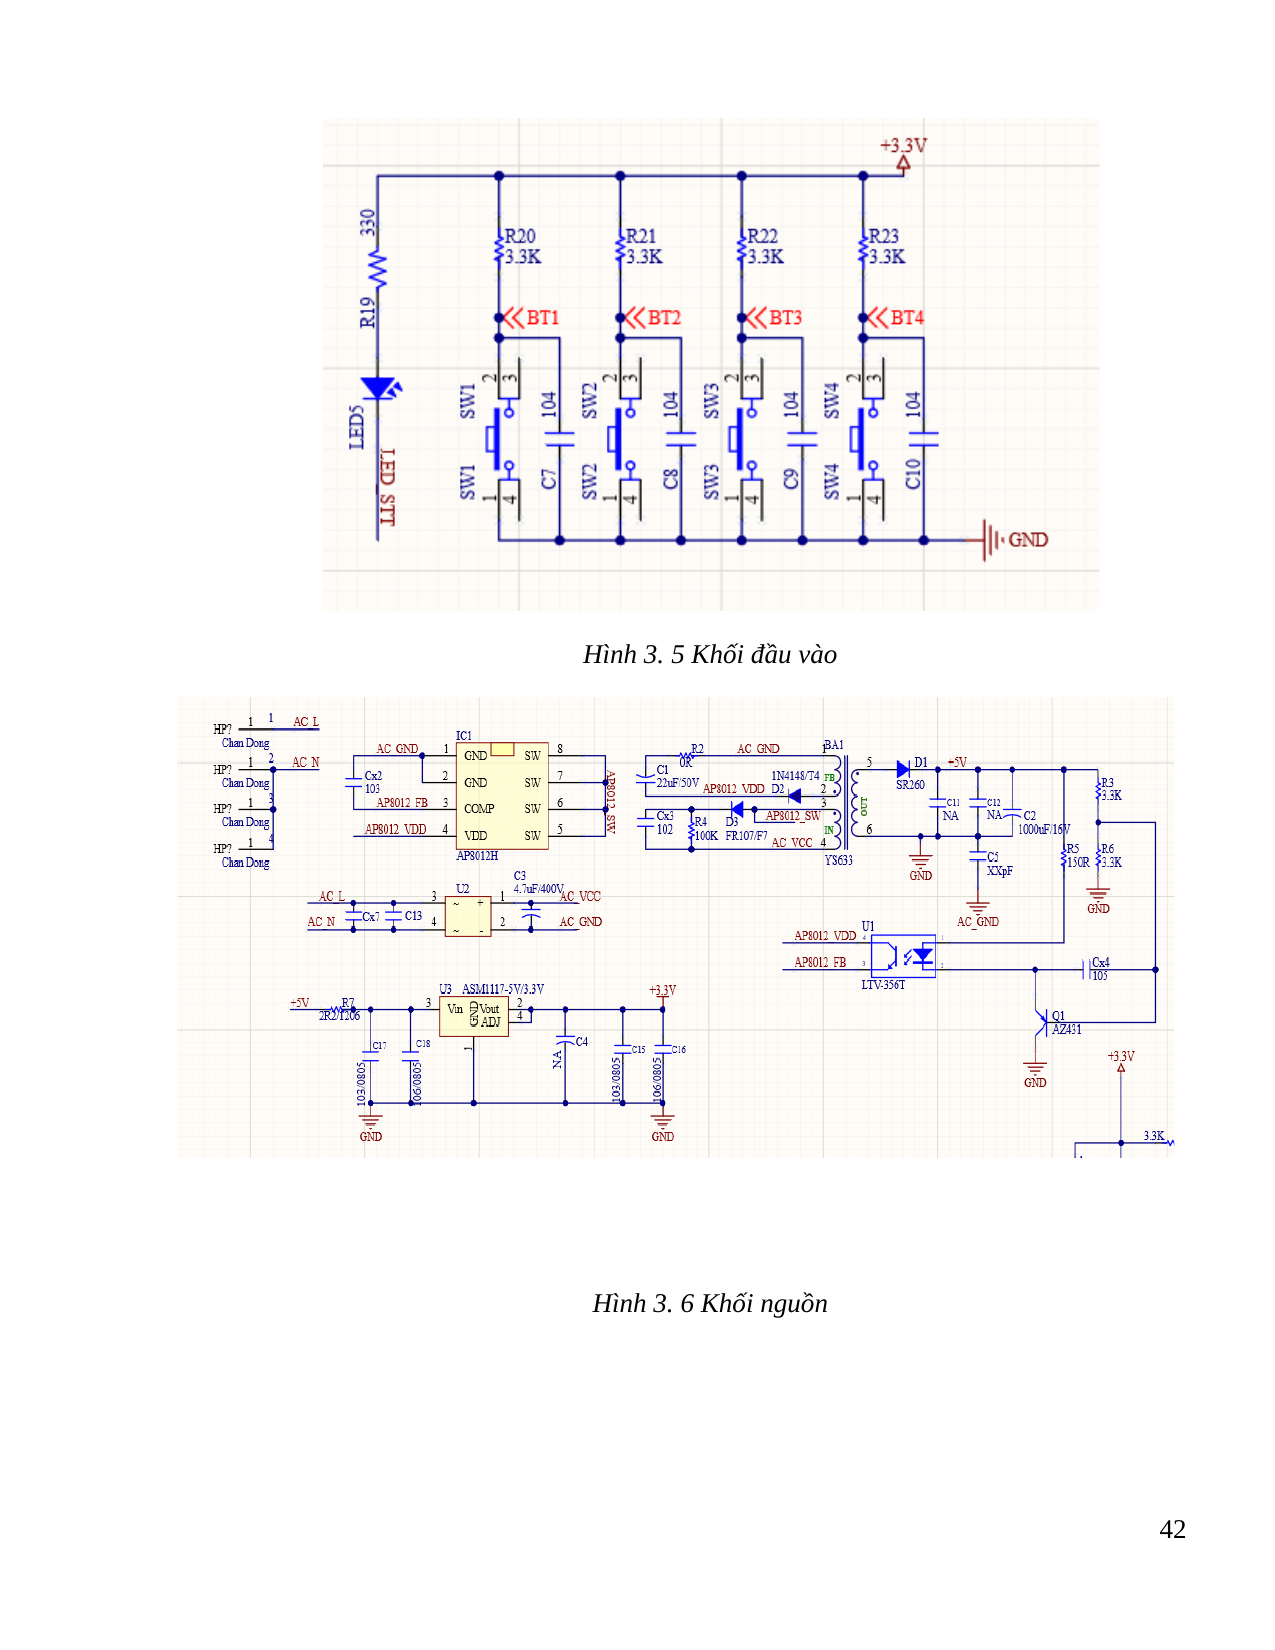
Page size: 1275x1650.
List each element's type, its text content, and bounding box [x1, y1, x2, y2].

picture [323, 118, 1100, 611]
text Hình 3. 6 Khối nguồn [177, 1287, 1186, 1318]
picture [177, 697, 1175, 1158]
text Hình 3. 5 Khối đầu vào [177, 638, 1186, 669]
